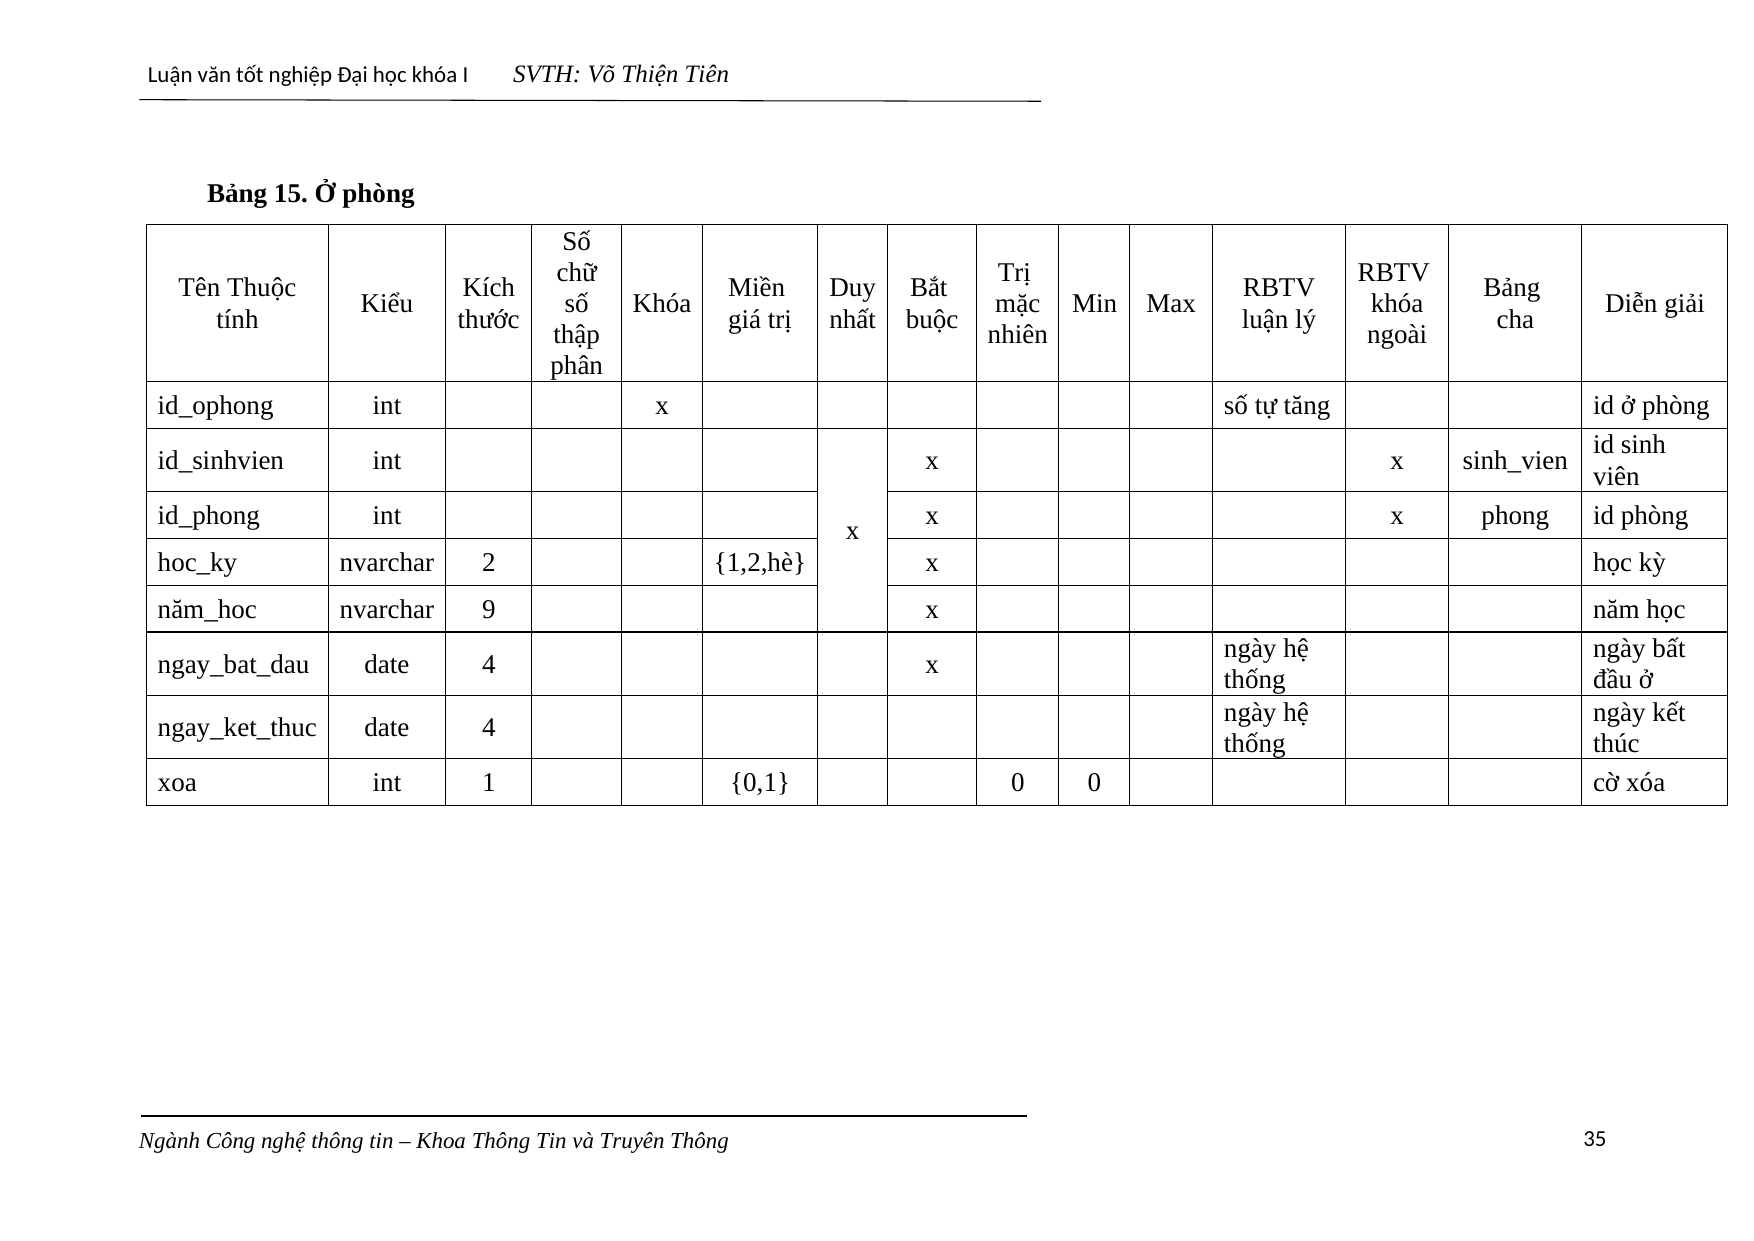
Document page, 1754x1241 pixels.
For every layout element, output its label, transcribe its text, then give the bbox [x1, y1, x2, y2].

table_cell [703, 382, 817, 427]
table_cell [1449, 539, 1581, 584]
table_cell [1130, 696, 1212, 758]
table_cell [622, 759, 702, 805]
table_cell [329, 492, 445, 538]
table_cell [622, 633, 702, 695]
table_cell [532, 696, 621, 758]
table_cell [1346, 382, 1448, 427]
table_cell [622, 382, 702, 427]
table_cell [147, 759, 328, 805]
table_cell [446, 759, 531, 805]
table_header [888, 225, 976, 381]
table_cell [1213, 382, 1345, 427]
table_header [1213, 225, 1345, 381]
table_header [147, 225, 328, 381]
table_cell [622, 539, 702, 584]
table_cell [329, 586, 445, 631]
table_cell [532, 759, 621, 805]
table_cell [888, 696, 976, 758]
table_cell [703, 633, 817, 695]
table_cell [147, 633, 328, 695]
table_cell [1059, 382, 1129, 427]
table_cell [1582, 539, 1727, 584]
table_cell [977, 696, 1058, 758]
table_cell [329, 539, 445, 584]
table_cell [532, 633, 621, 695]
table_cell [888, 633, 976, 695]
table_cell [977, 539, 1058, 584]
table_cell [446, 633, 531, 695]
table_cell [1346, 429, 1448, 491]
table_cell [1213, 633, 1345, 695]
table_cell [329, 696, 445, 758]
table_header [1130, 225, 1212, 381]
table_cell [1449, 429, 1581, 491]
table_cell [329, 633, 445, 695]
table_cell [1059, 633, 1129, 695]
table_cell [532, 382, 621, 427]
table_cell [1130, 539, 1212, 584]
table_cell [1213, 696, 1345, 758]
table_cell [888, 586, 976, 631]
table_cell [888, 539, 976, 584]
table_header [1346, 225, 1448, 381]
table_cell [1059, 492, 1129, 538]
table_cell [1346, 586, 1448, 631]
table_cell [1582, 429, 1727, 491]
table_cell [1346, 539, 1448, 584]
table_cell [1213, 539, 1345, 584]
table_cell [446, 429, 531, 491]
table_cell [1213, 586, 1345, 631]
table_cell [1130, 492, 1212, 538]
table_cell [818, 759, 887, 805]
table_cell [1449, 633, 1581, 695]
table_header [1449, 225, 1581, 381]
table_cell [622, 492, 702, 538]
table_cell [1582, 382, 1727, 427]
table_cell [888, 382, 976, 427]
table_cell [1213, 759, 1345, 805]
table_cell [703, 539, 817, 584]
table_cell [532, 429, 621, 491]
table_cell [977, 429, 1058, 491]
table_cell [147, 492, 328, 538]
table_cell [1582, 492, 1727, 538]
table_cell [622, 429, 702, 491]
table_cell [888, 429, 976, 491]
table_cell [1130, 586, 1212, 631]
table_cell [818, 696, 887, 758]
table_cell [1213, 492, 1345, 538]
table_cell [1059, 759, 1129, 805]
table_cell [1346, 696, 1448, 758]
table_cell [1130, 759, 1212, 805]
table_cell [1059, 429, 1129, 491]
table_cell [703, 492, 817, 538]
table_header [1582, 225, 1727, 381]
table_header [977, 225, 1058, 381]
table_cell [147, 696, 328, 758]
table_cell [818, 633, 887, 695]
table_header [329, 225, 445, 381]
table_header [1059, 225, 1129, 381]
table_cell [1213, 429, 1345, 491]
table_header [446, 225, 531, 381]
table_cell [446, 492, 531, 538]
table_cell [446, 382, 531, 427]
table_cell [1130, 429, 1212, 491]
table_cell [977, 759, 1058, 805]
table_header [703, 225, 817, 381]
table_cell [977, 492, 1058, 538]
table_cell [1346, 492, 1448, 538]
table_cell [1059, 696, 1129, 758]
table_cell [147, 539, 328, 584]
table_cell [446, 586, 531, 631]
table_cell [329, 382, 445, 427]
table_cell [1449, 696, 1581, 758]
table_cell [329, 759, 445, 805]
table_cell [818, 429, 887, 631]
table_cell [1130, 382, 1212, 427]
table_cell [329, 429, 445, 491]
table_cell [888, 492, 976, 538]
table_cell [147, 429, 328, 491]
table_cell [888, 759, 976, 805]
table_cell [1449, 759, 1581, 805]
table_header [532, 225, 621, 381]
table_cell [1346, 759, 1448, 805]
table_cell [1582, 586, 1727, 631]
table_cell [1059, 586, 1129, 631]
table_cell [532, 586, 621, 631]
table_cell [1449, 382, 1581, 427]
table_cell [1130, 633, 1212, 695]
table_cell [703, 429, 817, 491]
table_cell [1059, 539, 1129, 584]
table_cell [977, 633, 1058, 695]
text Bảng 15. Ở phòng [148, 177, 1606, 208]
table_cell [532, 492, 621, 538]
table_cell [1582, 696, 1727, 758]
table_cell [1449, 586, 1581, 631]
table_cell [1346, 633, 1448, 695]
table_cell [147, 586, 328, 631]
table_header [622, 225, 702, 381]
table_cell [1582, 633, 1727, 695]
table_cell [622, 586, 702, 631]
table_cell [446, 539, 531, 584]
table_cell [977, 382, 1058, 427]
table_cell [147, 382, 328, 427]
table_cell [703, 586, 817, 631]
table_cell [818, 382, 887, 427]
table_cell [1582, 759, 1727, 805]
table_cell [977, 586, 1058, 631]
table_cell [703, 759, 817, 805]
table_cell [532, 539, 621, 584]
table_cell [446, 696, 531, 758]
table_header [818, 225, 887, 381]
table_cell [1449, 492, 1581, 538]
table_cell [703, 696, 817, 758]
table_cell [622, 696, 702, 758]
